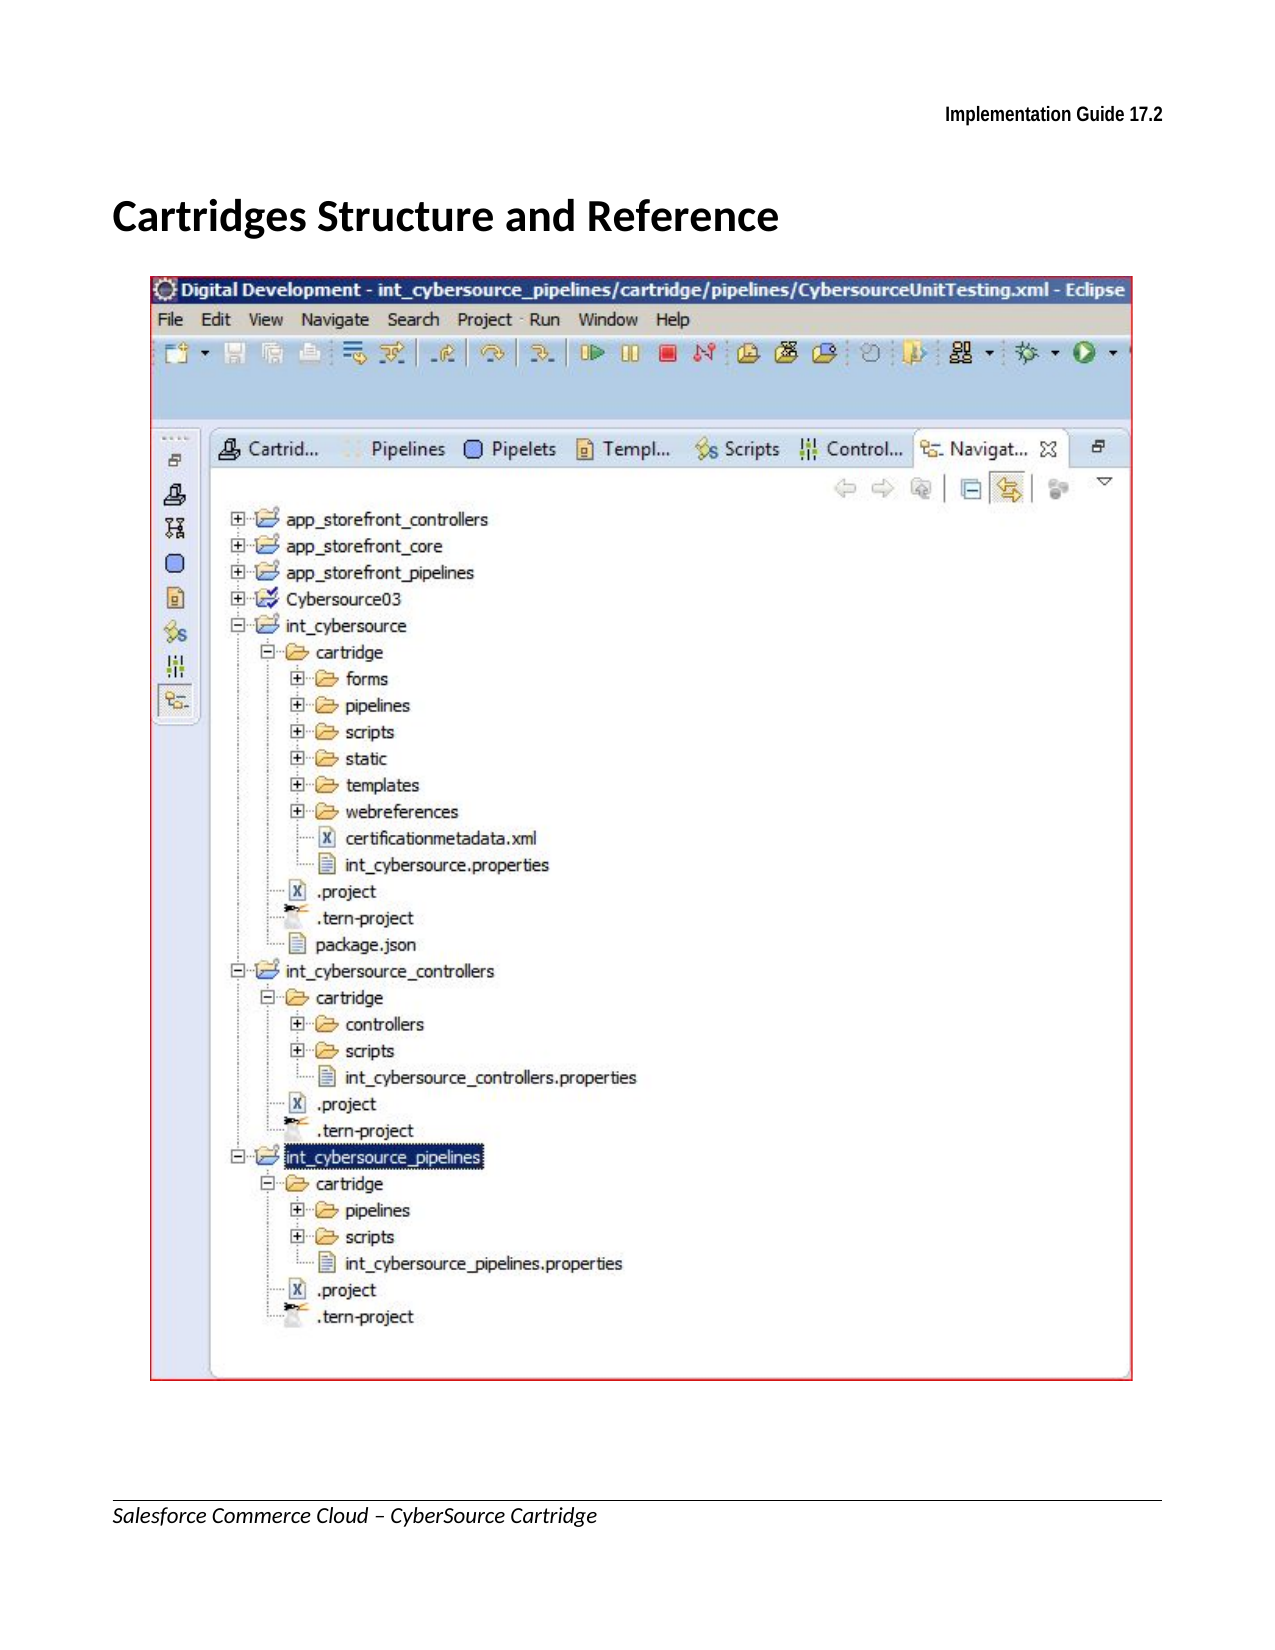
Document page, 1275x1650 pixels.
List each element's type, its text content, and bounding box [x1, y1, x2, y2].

picture [150, 276, 1133, 1381]
subtitle Cartridges Structure and Reference [112, 187, 867, 243]
